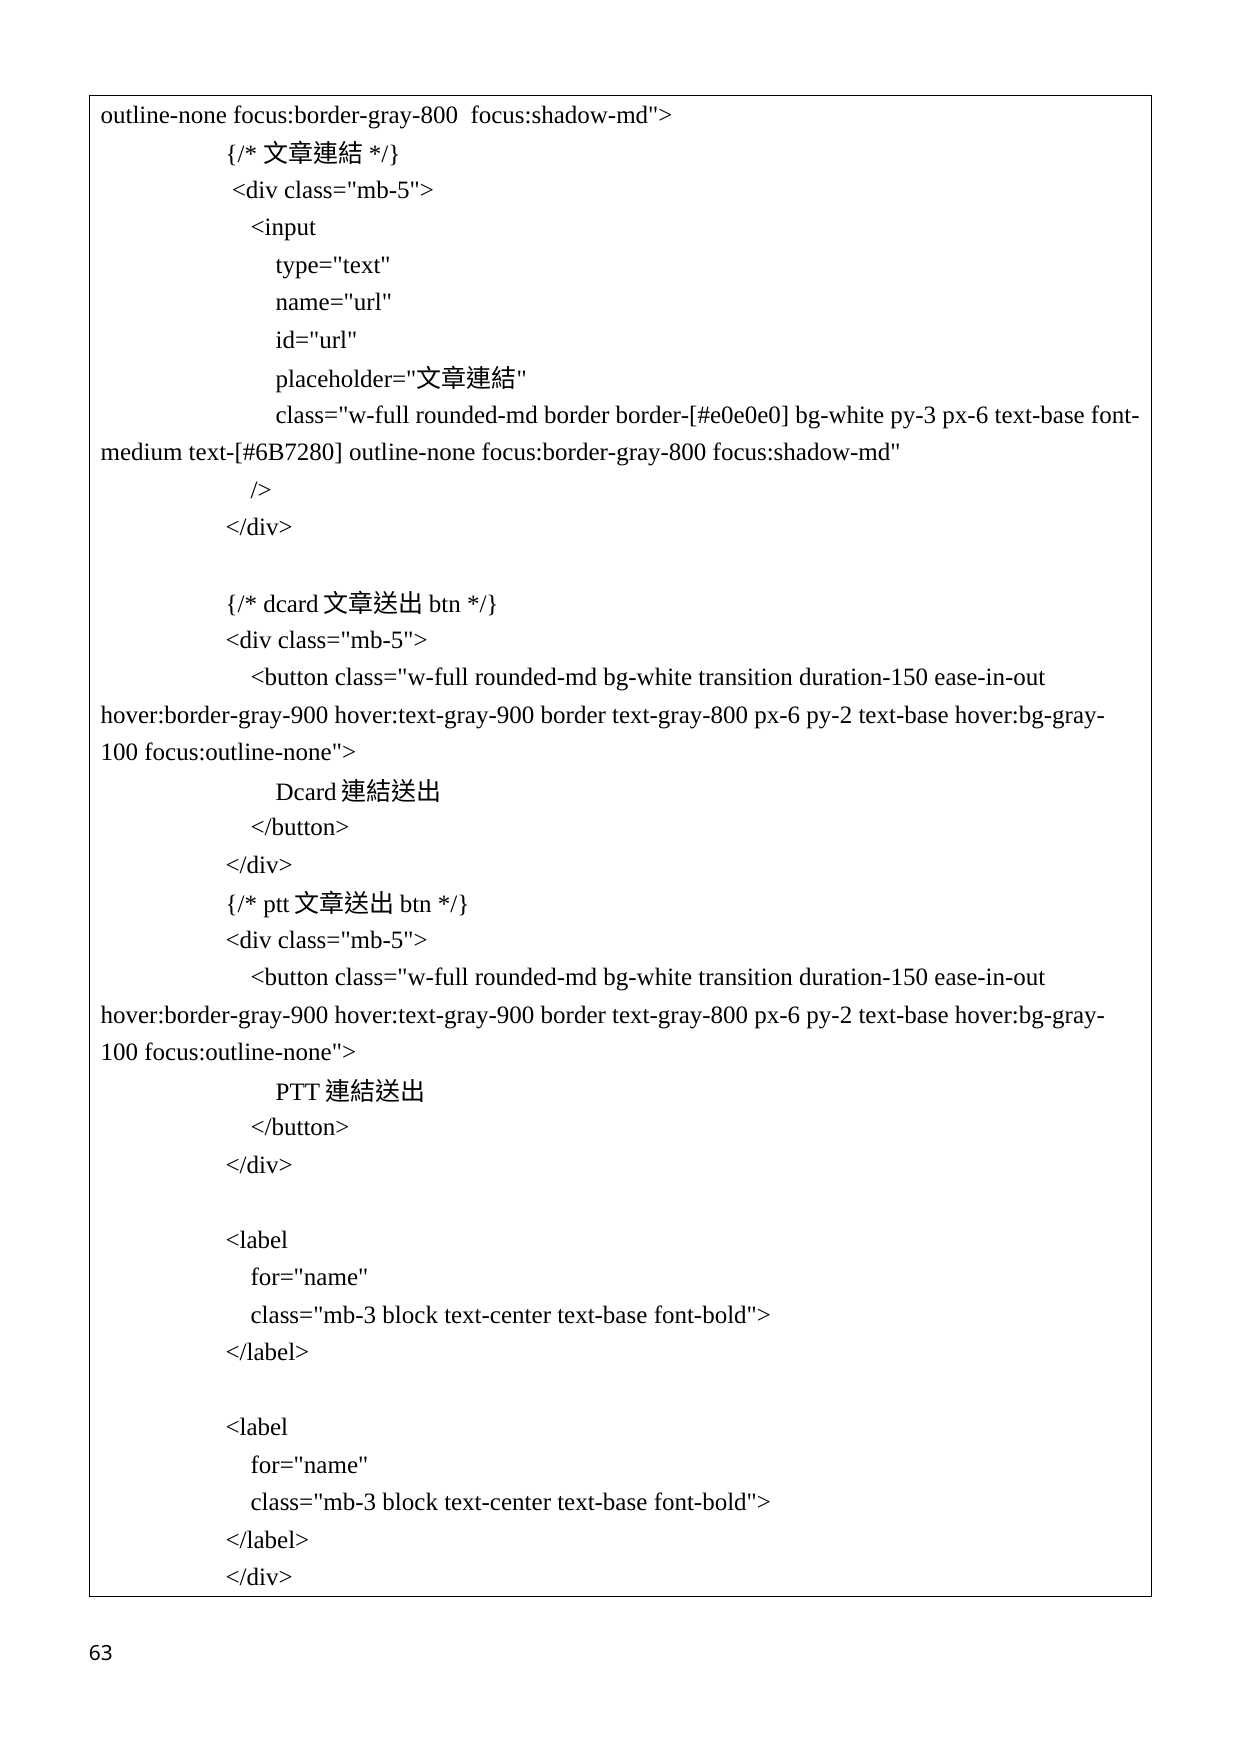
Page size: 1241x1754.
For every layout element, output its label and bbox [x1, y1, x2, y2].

table_cell [90, 96, 1151, 1596]
